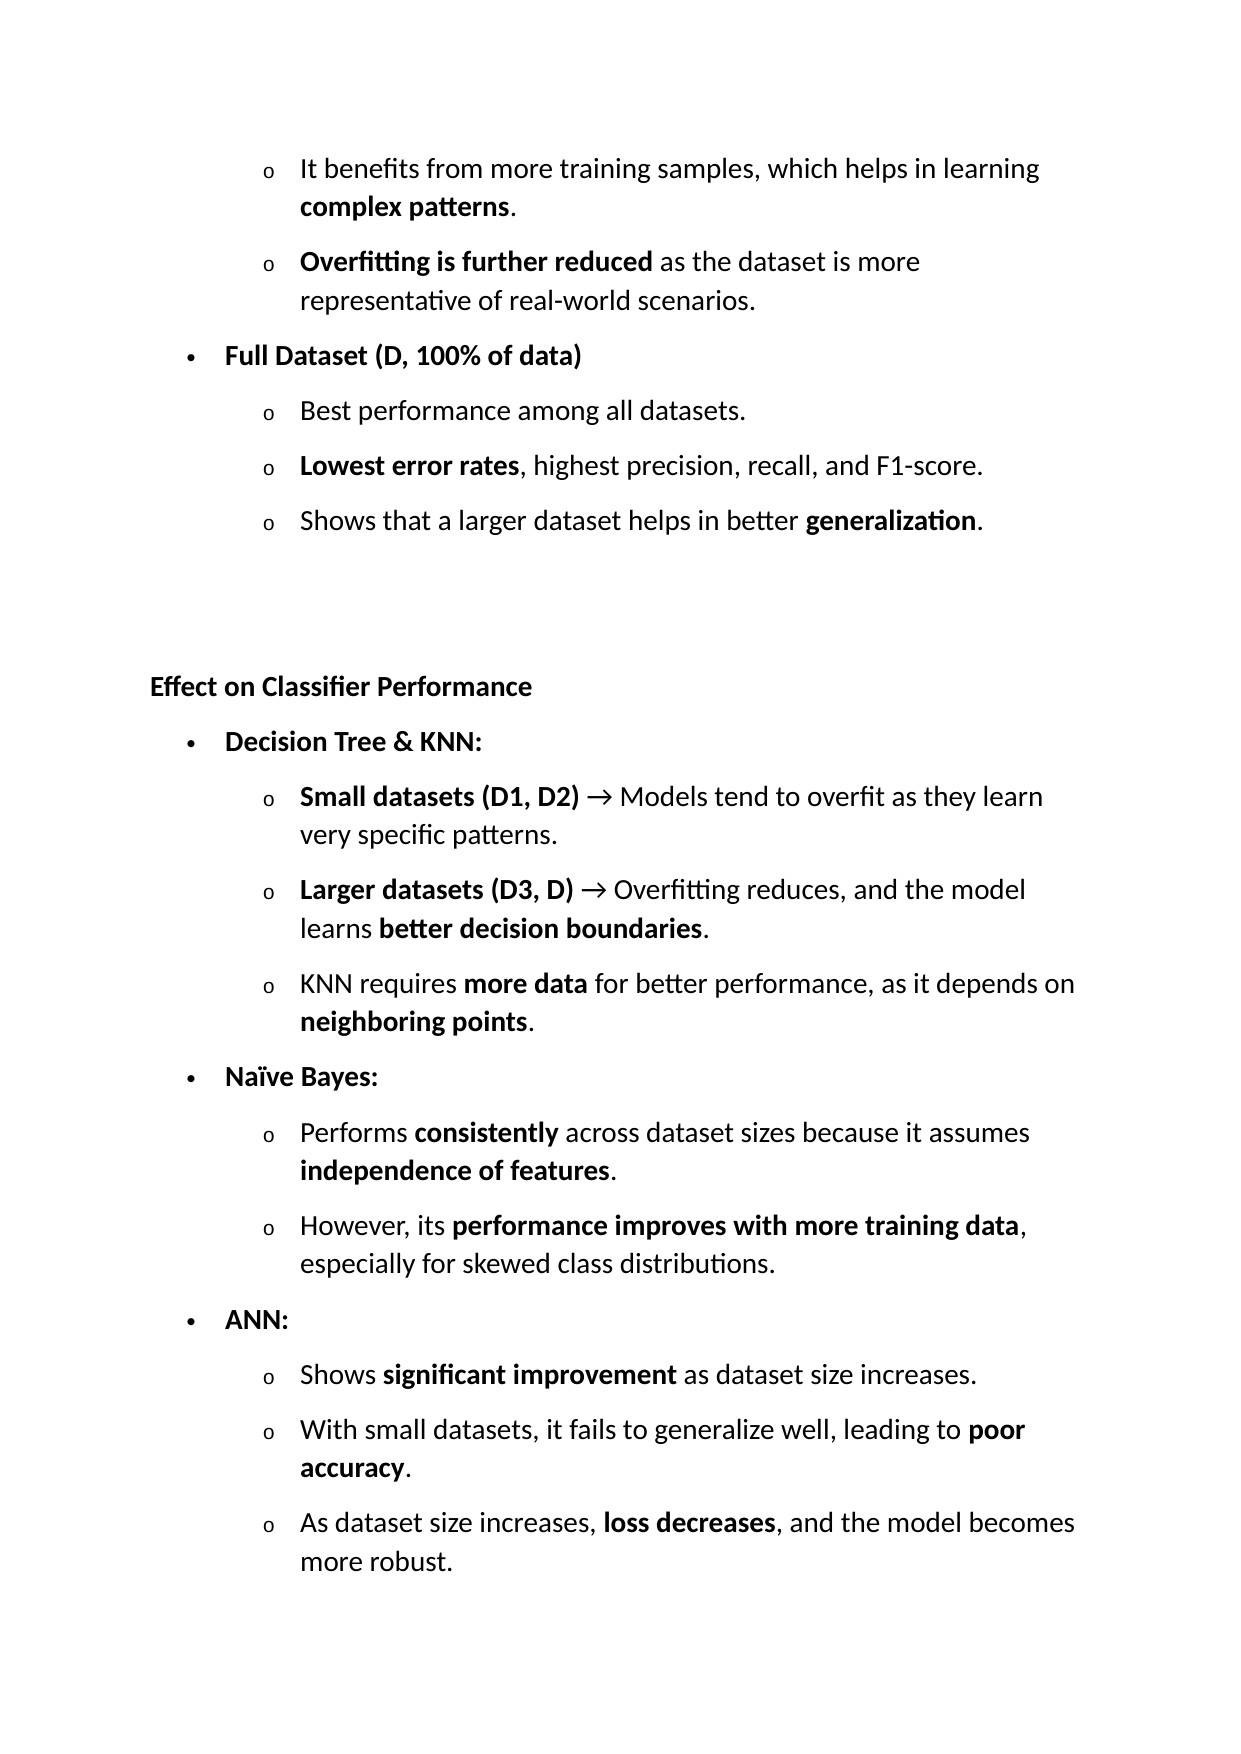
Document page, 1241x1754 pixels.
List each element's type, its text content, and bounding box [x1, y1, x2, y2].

list Full Dataset (D, 100% of data) [187, 337, 1090, 373]
list It benefits from more training samples, which helps in learning complex patterns. [262, 150, 1090, 224]
list ANN: [187, 1301, 1090, 1336]
list Best performance among all datasets. [262, 392, 1090, 428]
list Naïve Bayes: [187, 1058, 1090, 1094]
list With small datasets, it fails to generalize well, leading to poor accuracy. [262, 1411, 1090, 1485]
list KNN requires more data for better performance, as it depends on neighboring points. [262, 965, 1090, 1039]
text Effect on Classifier Performance [150, 668, 1090, 703]
list Decision Tree & KNN: [187, 723, 1090, 758]
list Shows significant improvement as dataset size increases. [262, 1356, 1090, 1391]
list Larger datasets (D3, D) → Overfitting reduces, and the model learns better decision boundaries. [262, 871, 1090, 946]
list However, its performance improves with more training data, especially for skewed class distributions. [262, 1207, 1090, 1281]
list Lowest error rates, highest precision, recall, and F1-score. [262, 447, 1090, 483]
list As dataset size increases, loss decreases, and the model becomes more robust. [262, 1504, 1090, 1578]
list Shows that a larger dataset helps in better generalization. [262, 502, 1090, 538]
list Small datasets (D1, D2) → Models tend to overfit as they learn very specific patterns. [262, 778, 1090, 852]
list Overfitting is further reduced as the dataset is more representative of real-world scenarios. [262, 243, 1090, 318]
list Performs consistently across dataset sizes because it assumes independence of features. [262, 1114, 1090, 1188]
